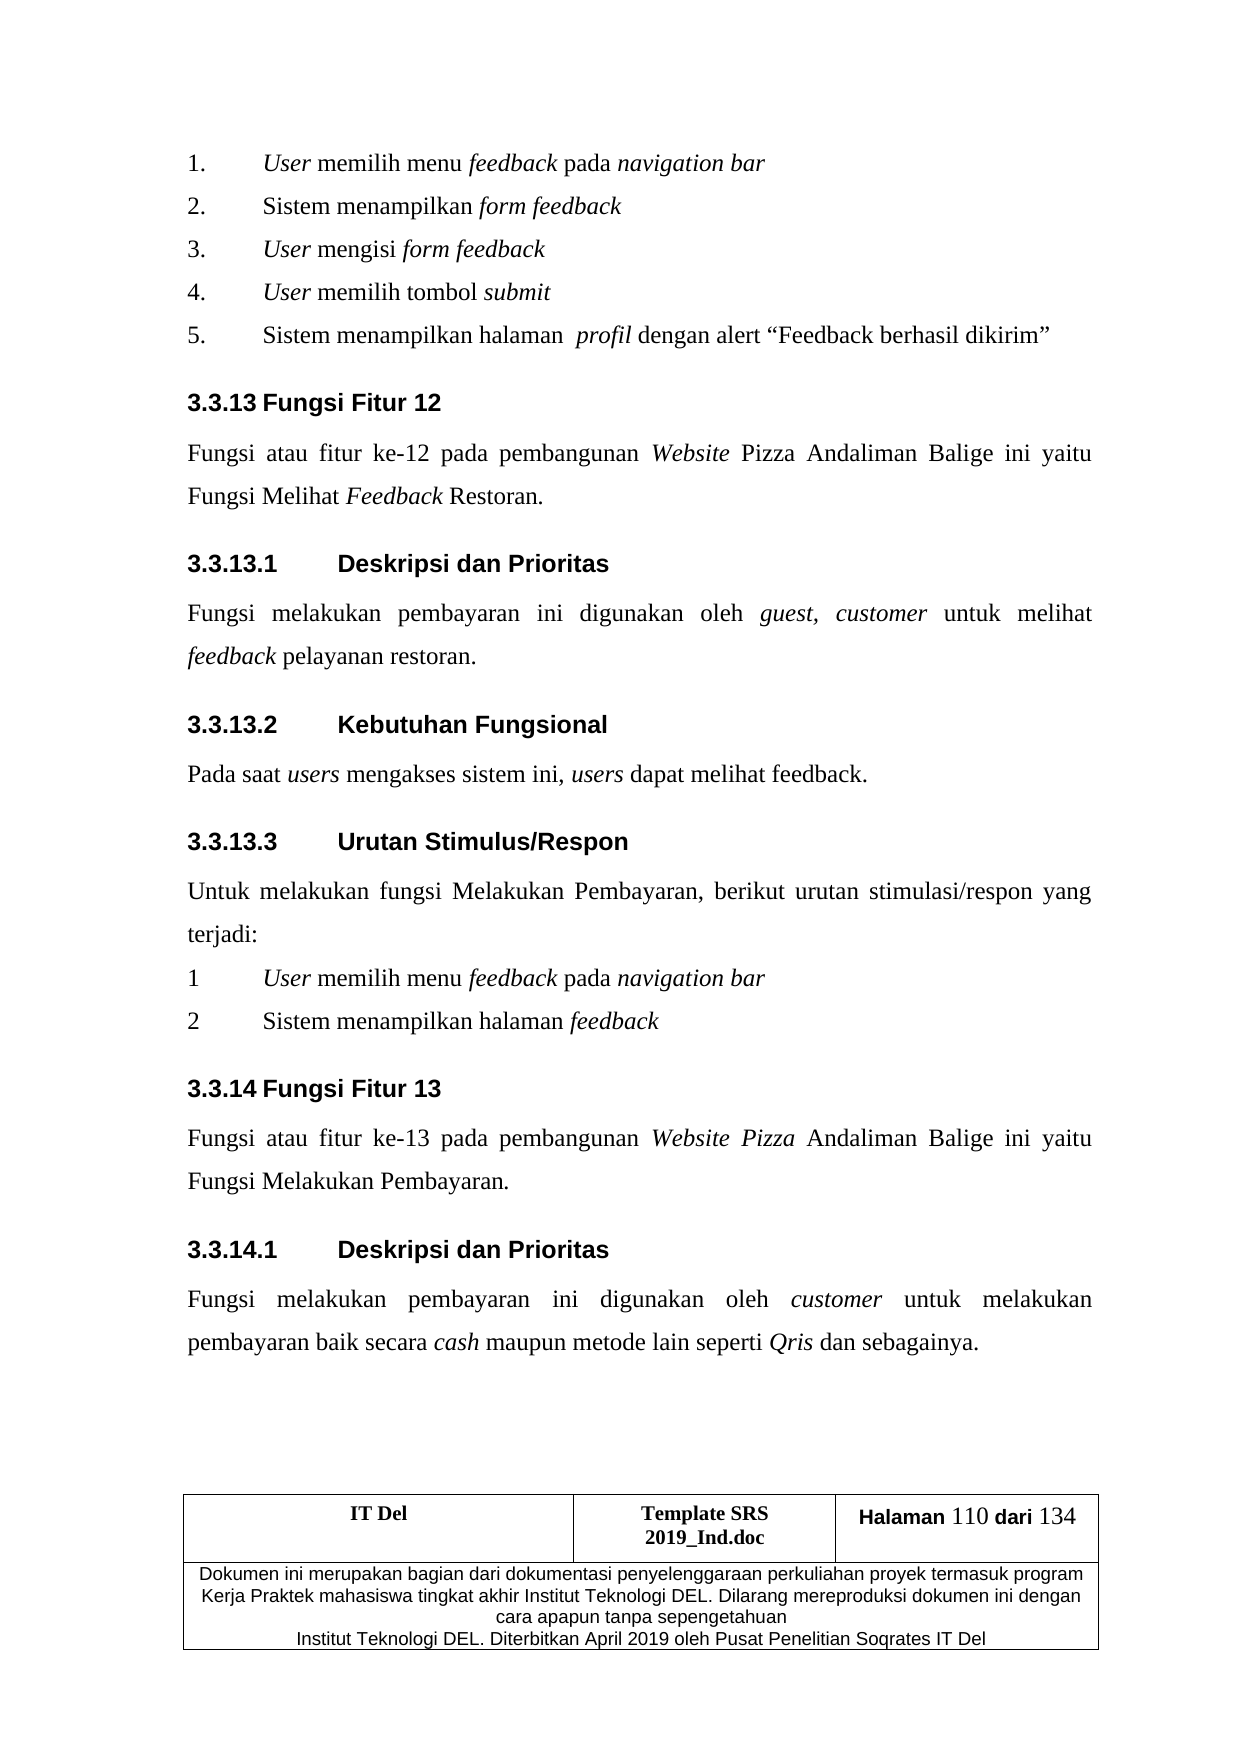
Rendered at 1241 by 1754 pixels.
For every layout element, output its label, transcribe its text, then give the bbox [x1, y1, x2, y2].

text Fungsi melakukan pembayaran ini digunakan oleh customer untuk melakukan pembayaran baik secara cash maupun metode lain seperti Qris dan sebagainya. [187, 1284, 1092, 1356]
text Untuk melakukan fungsi Melakukan Pembayaran, berikut urutan stimulasi/respon yang terjadi: [187, 876, 1092, 948]
subtitle Deskripsi dan Prioritas [187, 549, 1092, 578]
subtitle Fungsi Fitur 12 [187, 388, 1092, 417]
subtitle Fungsi Fitur 13 [187, 1074, 1092, 1103]
text Fungsi melakukan pembayaran ini digunakan oleh guest, customer untuk melihat feedback pelayanan restoran. [187, 598, 1092, 670]
list User memilih tombol submit [187, 277, 1092, 306]
subtitle Kebutuhan Fungsional [187, 709, 1092, 738]
list User memilih menu feedback pada navigation bar [187, 148, 1092, 176]
text 2 Sistem menampilkan halaman feedback [187, 1006, 1092, 1034]
text Pada saat users mengakses sistem ini, users dapat melihat feedback. [187, 759, 1092, 788]
list Sistem menampilkan halaman profil dengan alert “Feedback berhasil dikirim” [187, 320, 1092, 349]
text Fungsi atau fitur ke-13 pada pembangunan Website Pizza Andaliman Balige ini yaitu Fungsi Melakukan Pembayaran. [187, 1123, 1092, 1195]
text 1 User memilih menu feedback pada navigation bar [187, 963, 1092, 991]
list User mengisi form feedback [187, 234, 1092, 263]
list Sistem menampilkan form feedback [187, 191, 1092, 219]
subtitle Urutan Stimulus/Respon [187, 827, 1092, 856]
subtitle Deskripsi dan Prioritas [187, 1234, 1092, 1263]
text Fungsi atau fitur ke-12 pada pembangunan Website Pizza Andaliman Balige ini yaitu Fungsi Melihat Feedback Restoran. [187, 438, 1092, 509]
